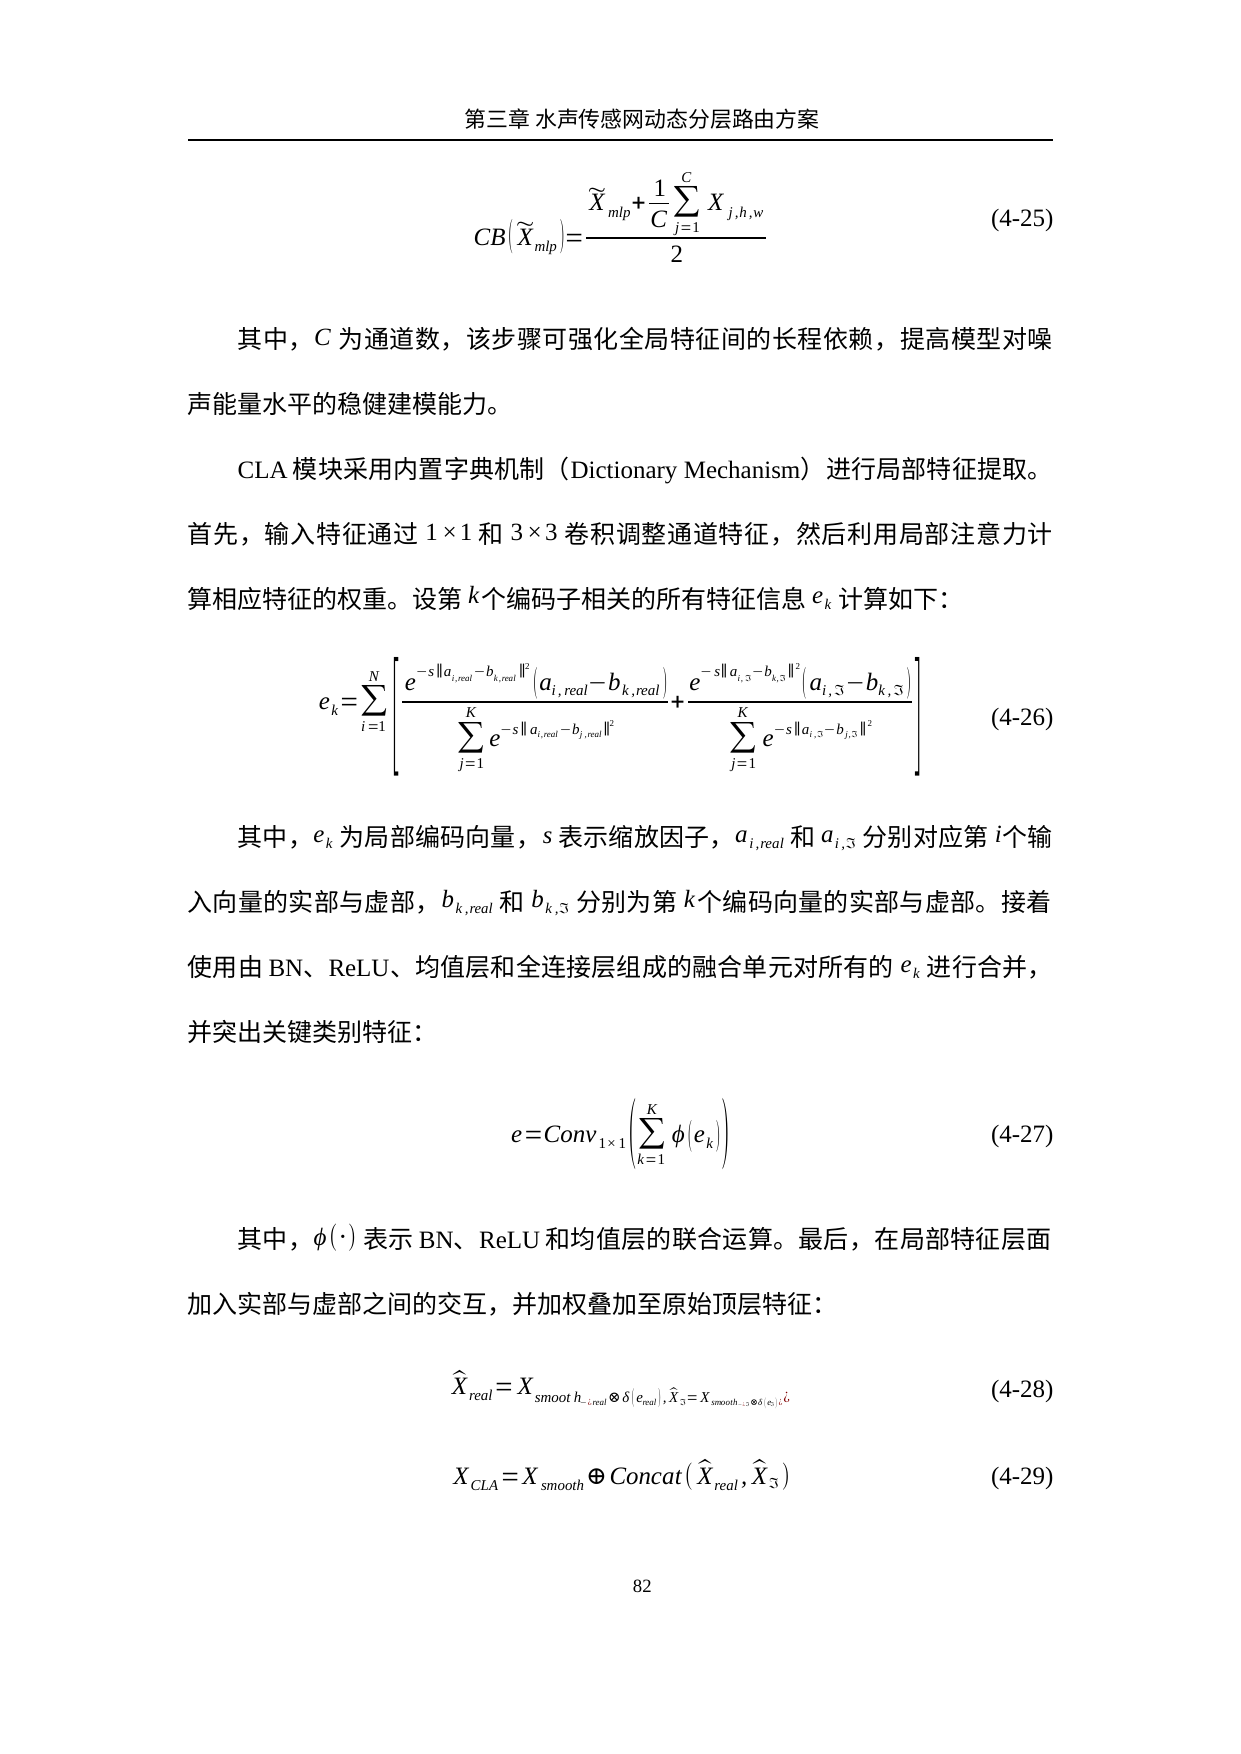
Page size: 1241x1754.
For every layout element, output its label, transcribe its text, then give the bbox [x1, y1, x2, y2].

text (4-25) [187, 153, 1053, 283]
text (4-27) [187, 1085, 1053, 1183]
text 其中， 表示BN、ReLU和均值层的联合运算。最后，在局部特征层面加入实部与虚部之间的交互，并加权叠加至原始顶层特征： [187, 1205, 1053, 1335]
text (4-26) [187, 652, 1053, 782]
text 其中， 为局部编码向量， 表示缩放因子， 和 分别对应第 个输入向量的实部与虚部， 和 分别为第 个编码向量的实部与虚部。接着使用由BN、ReLU、均值层和全连接层组成的融合单元对所有的 进行合并，并突出关键类别特征： [187, 803, 1053, 1063]
text (4-29) [187, 1443, 1053, 1508]
text 其中， 为通道数，该步骤可强化全局特征间的长程依赖，提高模型对噪声能量水平的稳健建模能力。 [187, 305, 1053, 435]
text (4-28) [187, 1357, 1053, 1422]
text CLA模块采用内置字典机制（Dictionary Mechanism）进行局部特征提取。首先，输入特征通过 和 卷积调整通道特征，然后利用局部注意力计算相应特征的权重。设第 个编码子相关的所有特征信息 计算如下： [187, 435, 1053, 630]
